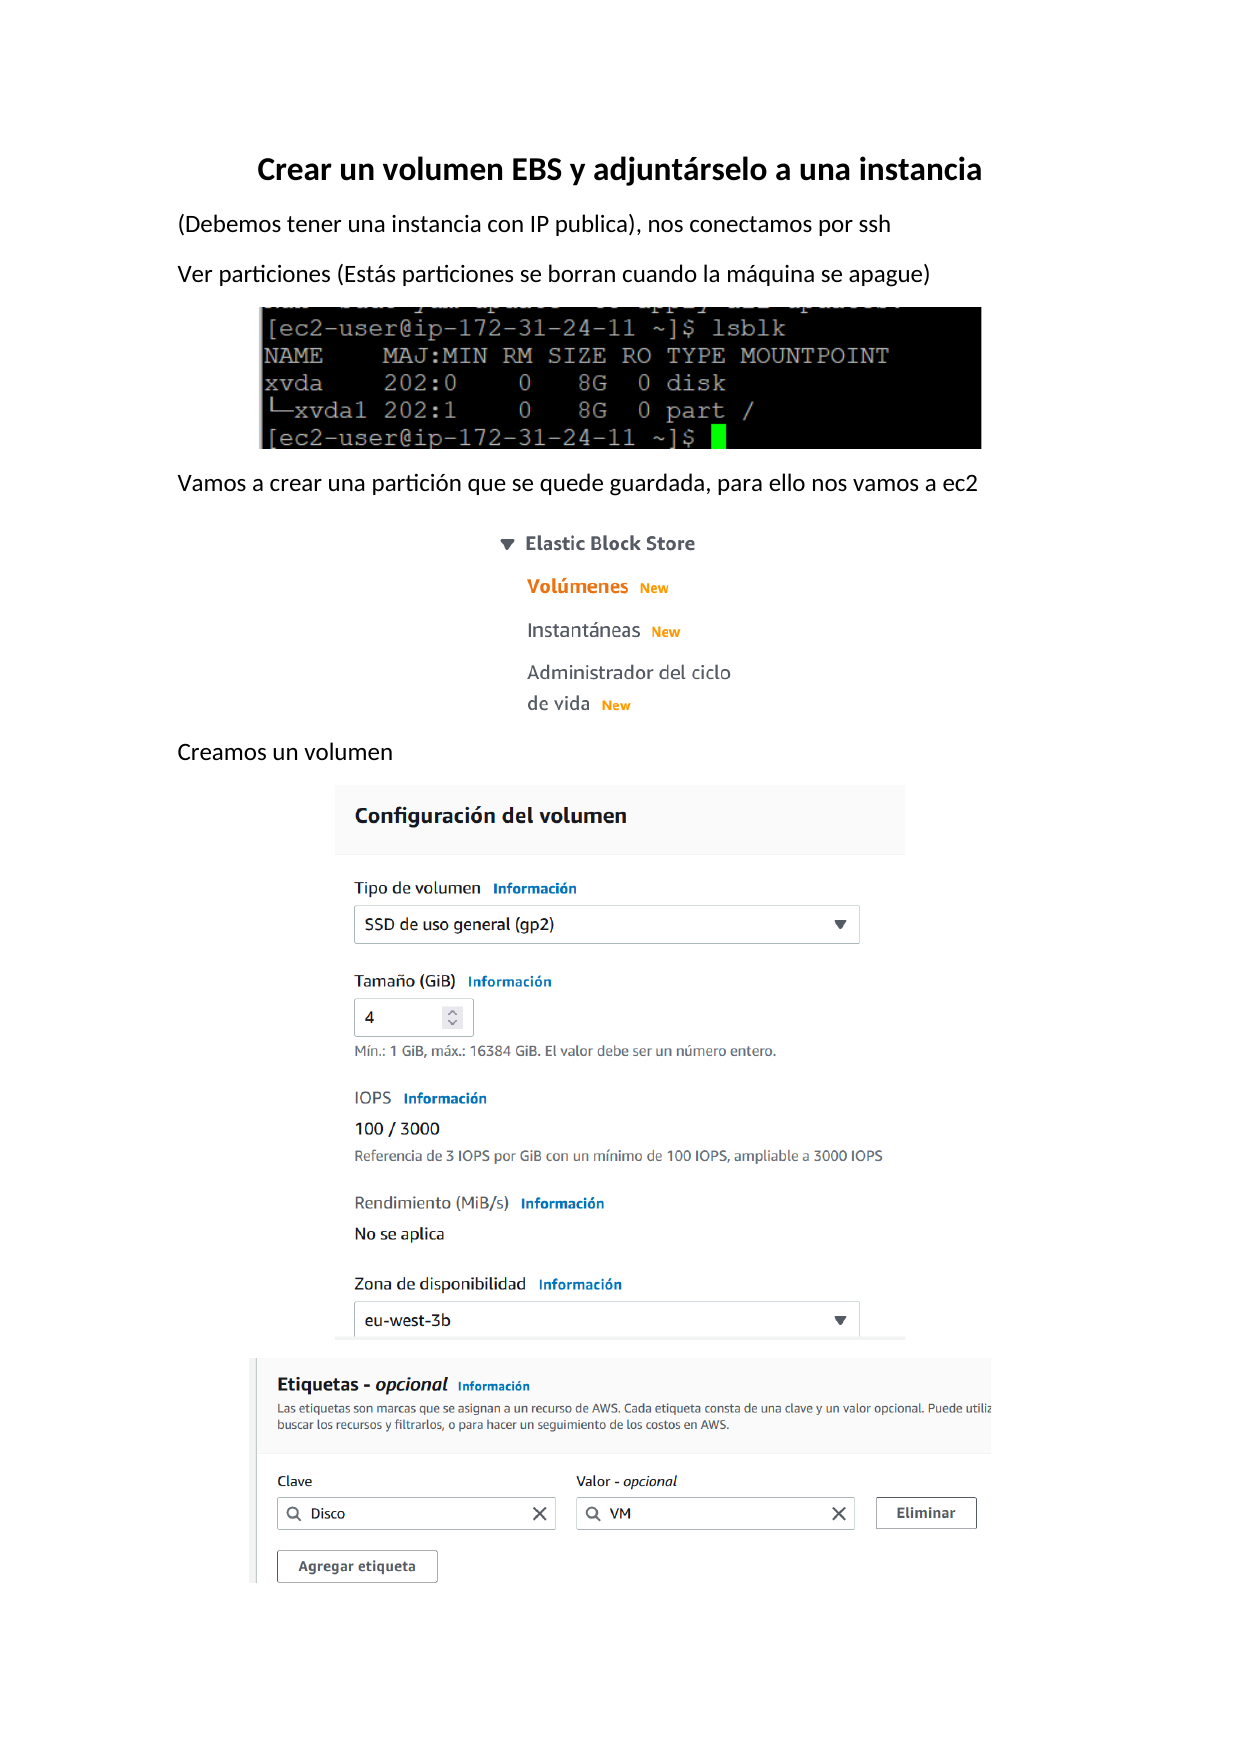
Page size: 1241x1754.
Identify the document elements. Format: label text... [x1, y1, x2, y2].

picture [491, 517, 749, 718]
picture [334, 785, 906, 1340]
picture [258, 307, 982, 449]
text (Debemos tener una instancia con IP publica), nos conectamos por ssh [177, 208, 1063, 239]
text Ver particiones (Estás particiones se borran cuando la máquina se apague) [177, 258, 1063, 288]
text Creamos un volumen [177, 736, 1063, 767]
text Vamos a crear una partición que se quede guardada, para ello nos vamos a ec2 [177, 468, 1063, 498]
picture [249, 1358, 992, 1583]
text Crear un volumen EBS y adjuntárselo a una instancia [177, 148, 1063, 188]
